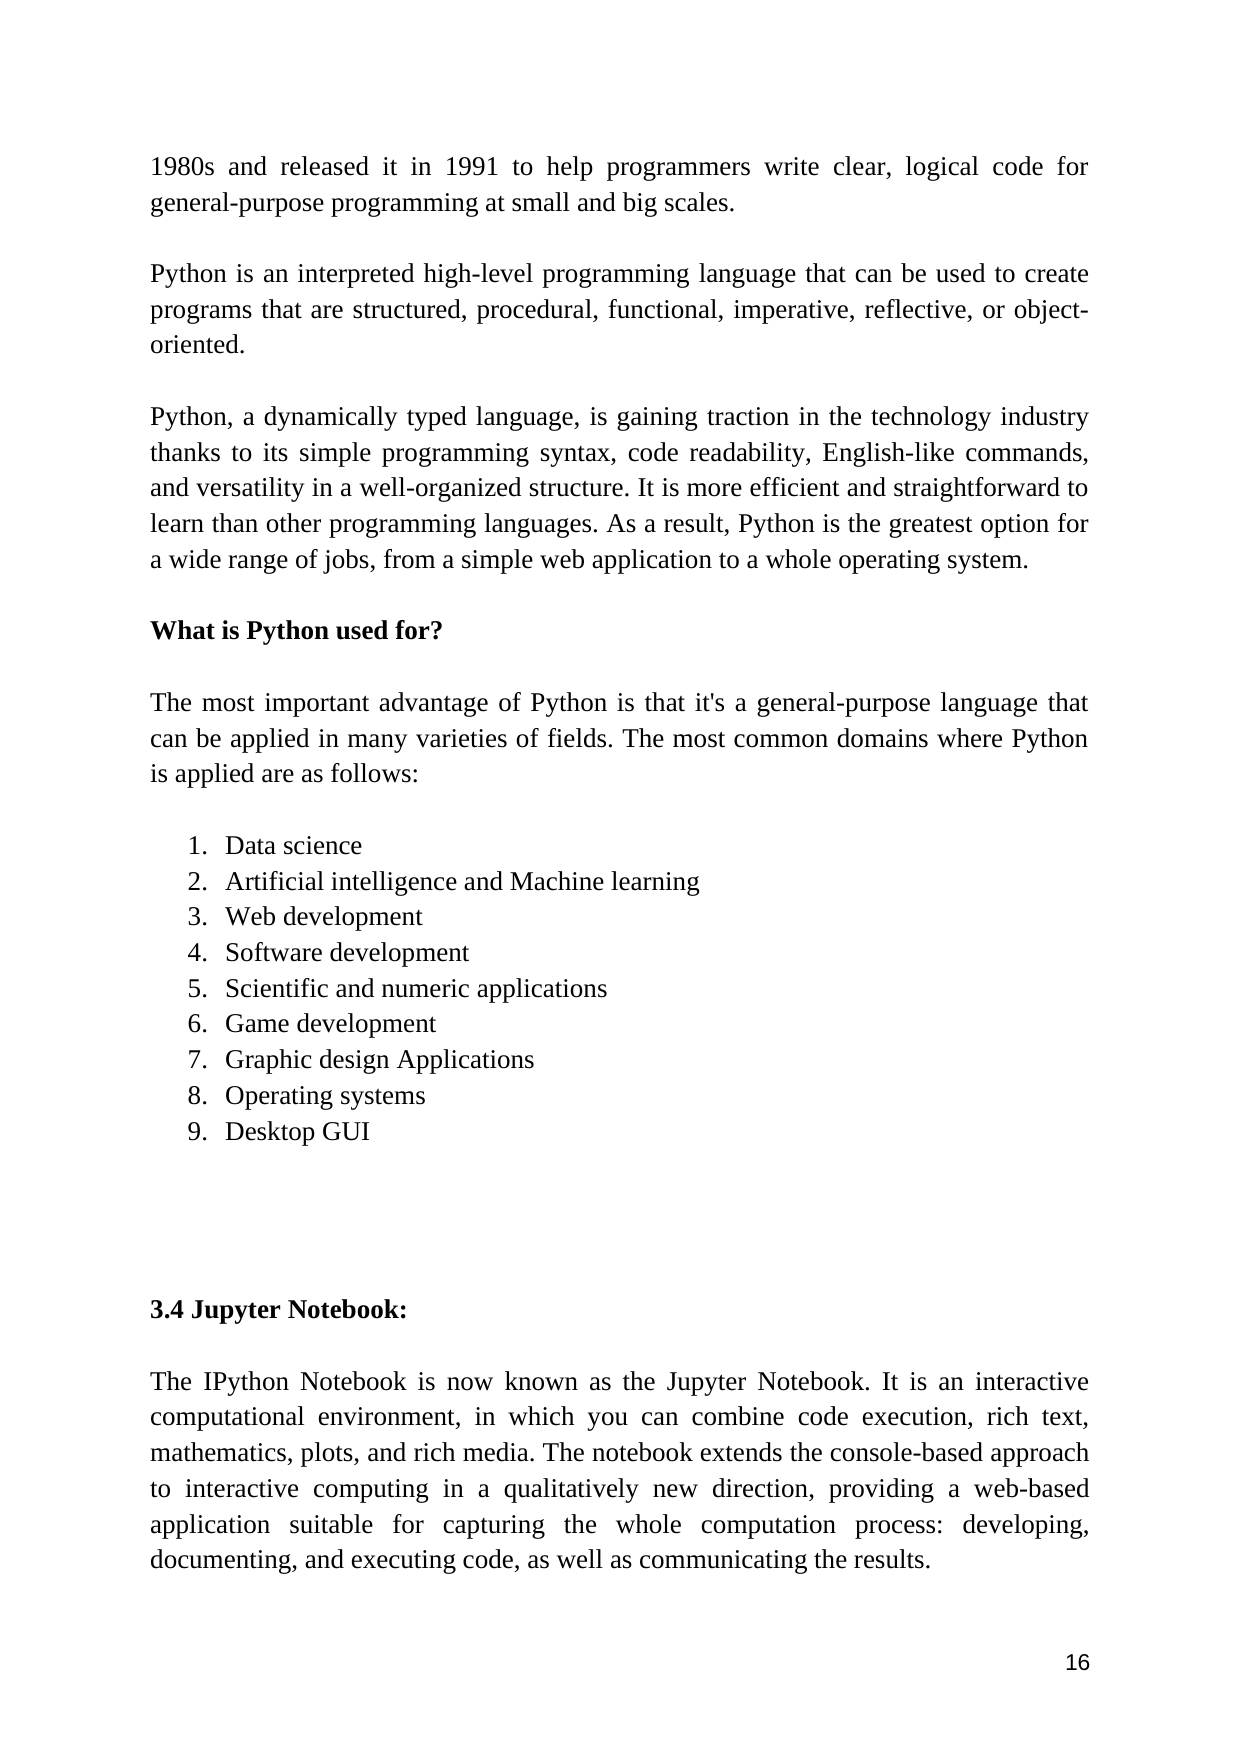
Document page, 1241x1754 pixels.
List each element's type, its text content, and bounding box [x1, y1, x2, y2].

text The IPython Notebook is now known as the Jupyter Notebook. It is an interactive computational environment, in which you can combine code execution, rich text, mathematics, plots, and rich media. The notebook extends the console-based approach to interactive computing in a qualitatively new direction, providing a web-based application suitable for capturing the whole computation process: developing, documenting, and executing code, as well as communicating the results. [150, 1365, 1090, 1574]
list Artificial intelligence and Machine learning [187, 864, 1090, 896]
list Operating systems [187, 1079, 1090, 1110]
text The most important advantage of Python is that it's a general-purpose language that can be applied in many varieties of fields. The most common domains where Python is applied are as follows: [150, 686, 1090, 788]
text What is Python used for? [150, 614, 1090, 646]
list Software development [187, 936, 1090, 967]
list Data science [187, 829, 1090, 860]
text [150, 150, 1090, 217]
list Game development [187, 1007, 1090, 1039]
list Graphic design Applications [187, 1043, 1090, 1074]
text Python, a dynamically typed language, is gaining traction in the technology industry thanks to its simple programming syntax, code readability, English-like commands, and versatility in a well-organized structure. It is more efficient and straightforward to learn than other programming languages. As a result, Python is the greatest option for a wide range of jobs, from a simple web application to a whole operating system. [150, 400, 1090, 574]
list Web development [187, 900, 1090, 931]
list Desktop GUI [187, 1115, 1090, 1146]
text Python is an interpreted high-level programming language that can be used to create programs that are structured, procedural, functional, imperative, reflective, or object-oriented. [150, 257, 1090, 360]
list Scientific and numeric applications [187, 972, 1090, 1003]
text 3.4 Jupyter Notebook: [150, 1293, 1090, 1324]
